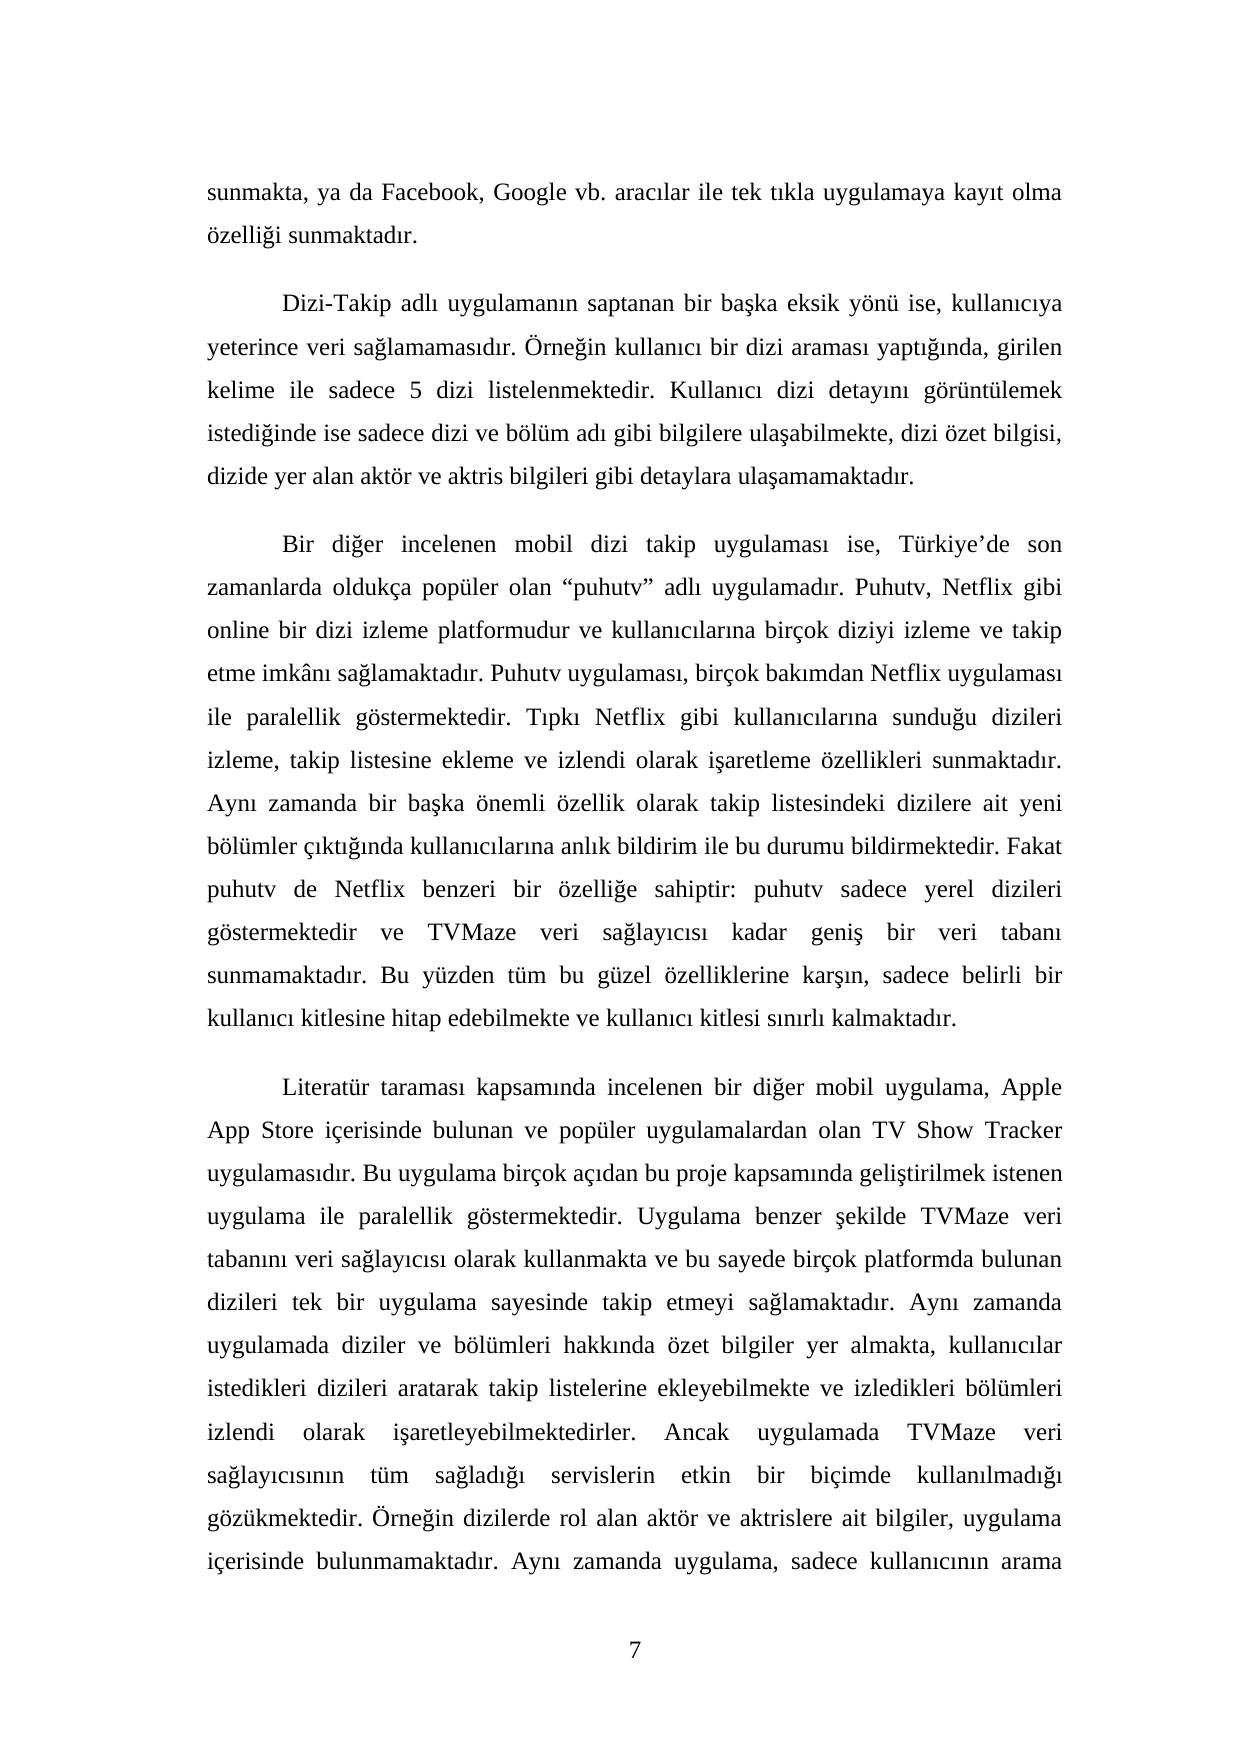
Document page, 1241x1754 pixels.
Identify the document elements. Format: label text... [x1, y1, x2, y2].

text Dizi-Takip adlı uygulamanın saptanan bir başka eksik yönü ise, kullanıcıya yeterince veri sağlamamasıdır. Örneğin kullanıcı bir dizi araması yaptığında, girilen kelime ile sadece 5 dizi listelenmektedir. Kullanıcı dizi detayını görüntülemek istediğinde ise sadece dizi ve bölüm adı gibi bilgilere ulaşabilmekte, dizi özet bilgisi, dizide yer alan aktör ve aktris bilgileri gibi detaylara ulaşamamaktadır. [207, 288, 1063, 490]
text Bir diğer incelenen mobil dizi takip uygulaması ise, Türkiye’de son zamanlarda oldukça popüler olan “puhutv” adlı uygulamadır. Puhutv, Netflix gibi online bir dizi izleme platformudur ve kullanıcılarına birçok diziyi izleme ve takip etme imkânı sağlamaktadır. Puhutv uygulaması, birçok bakımdan Netflix uygulaması ile paralellik göstermektedir. Tıpkı Netflix gibi kullanıcılarına sunduğu dizileri izleme, takip listesine ekleme ve izlendi olarak işaretleme özellikleri sunmaktadır. Aynı zamanda bir başka önemli özellik olarak takip listesindeki dizilere ait yeni bölümler çıktığında kullanıcılarına anlık bildirim ile bu durumu bildirmektedir. Fakat puhutv de Netflix benzeri bir özelliğe sahiptir: puhutv sadece yerel dizileri göstermektedir ve TVMaze veri sağlayıcısı kadar geniş bir veri tabanı sunmamaktadır. Bu yüzden tüm bu güzel özelliklerine karşın, sadece belirli bir kullanıcı kitlesine hitap edebilmekte ve kullanıcı kitlesi sınırlı kalmaktadır. [207, 529, 1063, 1032]
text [207, 1072, 1063, 1575]
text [207, 177, 1063, 249]
